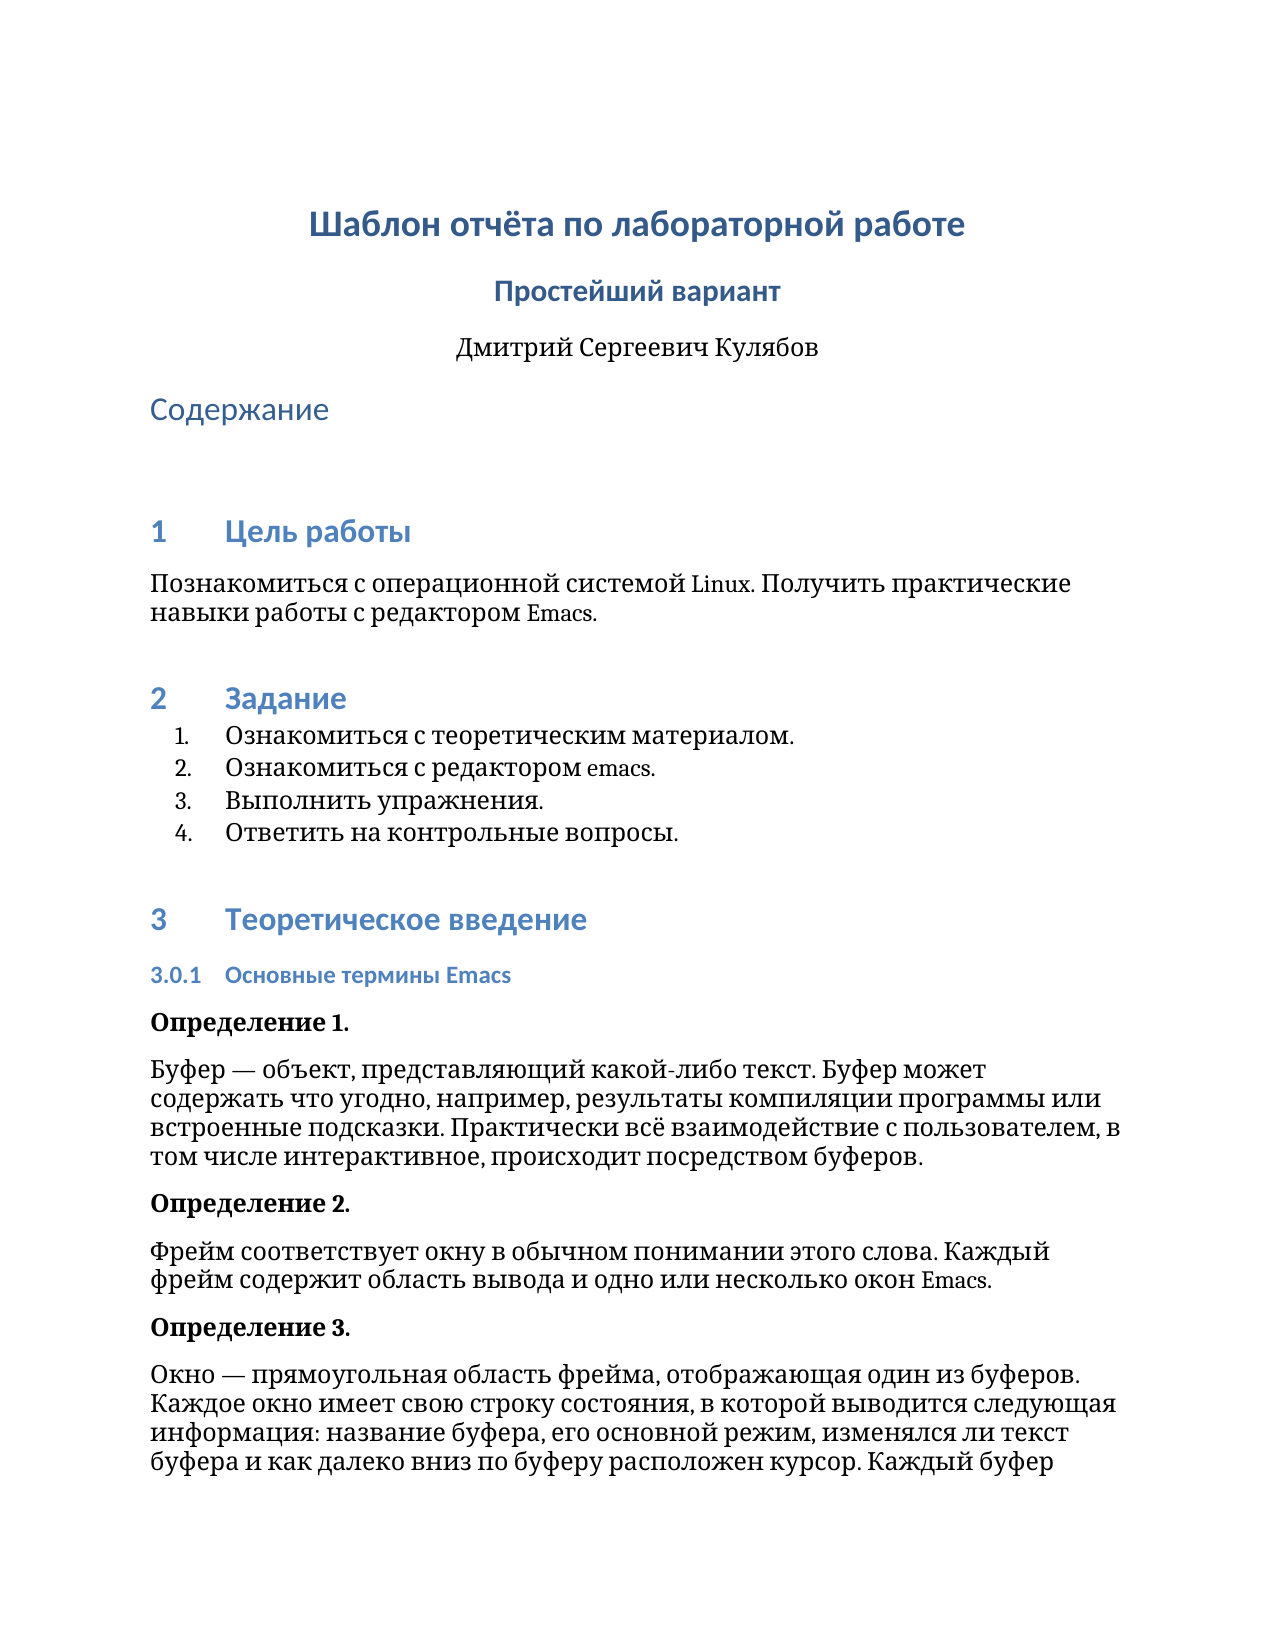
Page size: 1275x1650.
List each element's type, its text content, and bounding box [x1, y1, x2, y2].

list Выполнить упражнения. [175, 787, 1125, 816]
subtitle Простейший вариант [150, 271, 1125, 309]
text Познакомиться с операционной системой Linux. Получить практические навыки работы с редактором Emacs. [150, 570, 1125, 627]
subtitle 2 Задание [150, 677, 1125, 718]
list Ознакомиться с теоретическим материалом. [175, 722, 1125, 751]
list Ознакомиться с редактором emacs. [175, 754, 1125, 783]
subtitle 1 Цель работы [150, 510, 1125, 551]
text Определение 2. [150, 1190, 1125, 1219]
text Дмитрий Сергеевич Кулябов [150, 334, 1125, 363]
text Буфер — объект, представляющий какой-либо текст. Буфер может содержать что угодно, например, результаты компиляции программы или встроенные подсказки. Практически всё взаимодействие с пользователем, в том числе интерактивное, происходит посредством буферов. [150, 1056, 1125, 1171]
text Фрейм соответствует окну в обычном понимании этого слова. Каждый фрейм содержит область вывода и одно или несколько окон Emacs. [150, 1238, 1125, 1295]
title Шаблон отчёта по лабораторной работе [150, 200, 1125, 246]
text Определение 3. [150, 1314, 1125, 1343]
text Определение 1. [150, 1009, 1125, 1038]
subtitle 3 Теоретическое введение [150, 898, 1125, 939]
subtitle 3.0.1 Основные термины Emacs [150, 960, 1125, 990]
list Ответить на контрольные вопросы. [175, 819, 1125, 848]
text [150, 1361, 1125, 1476]
